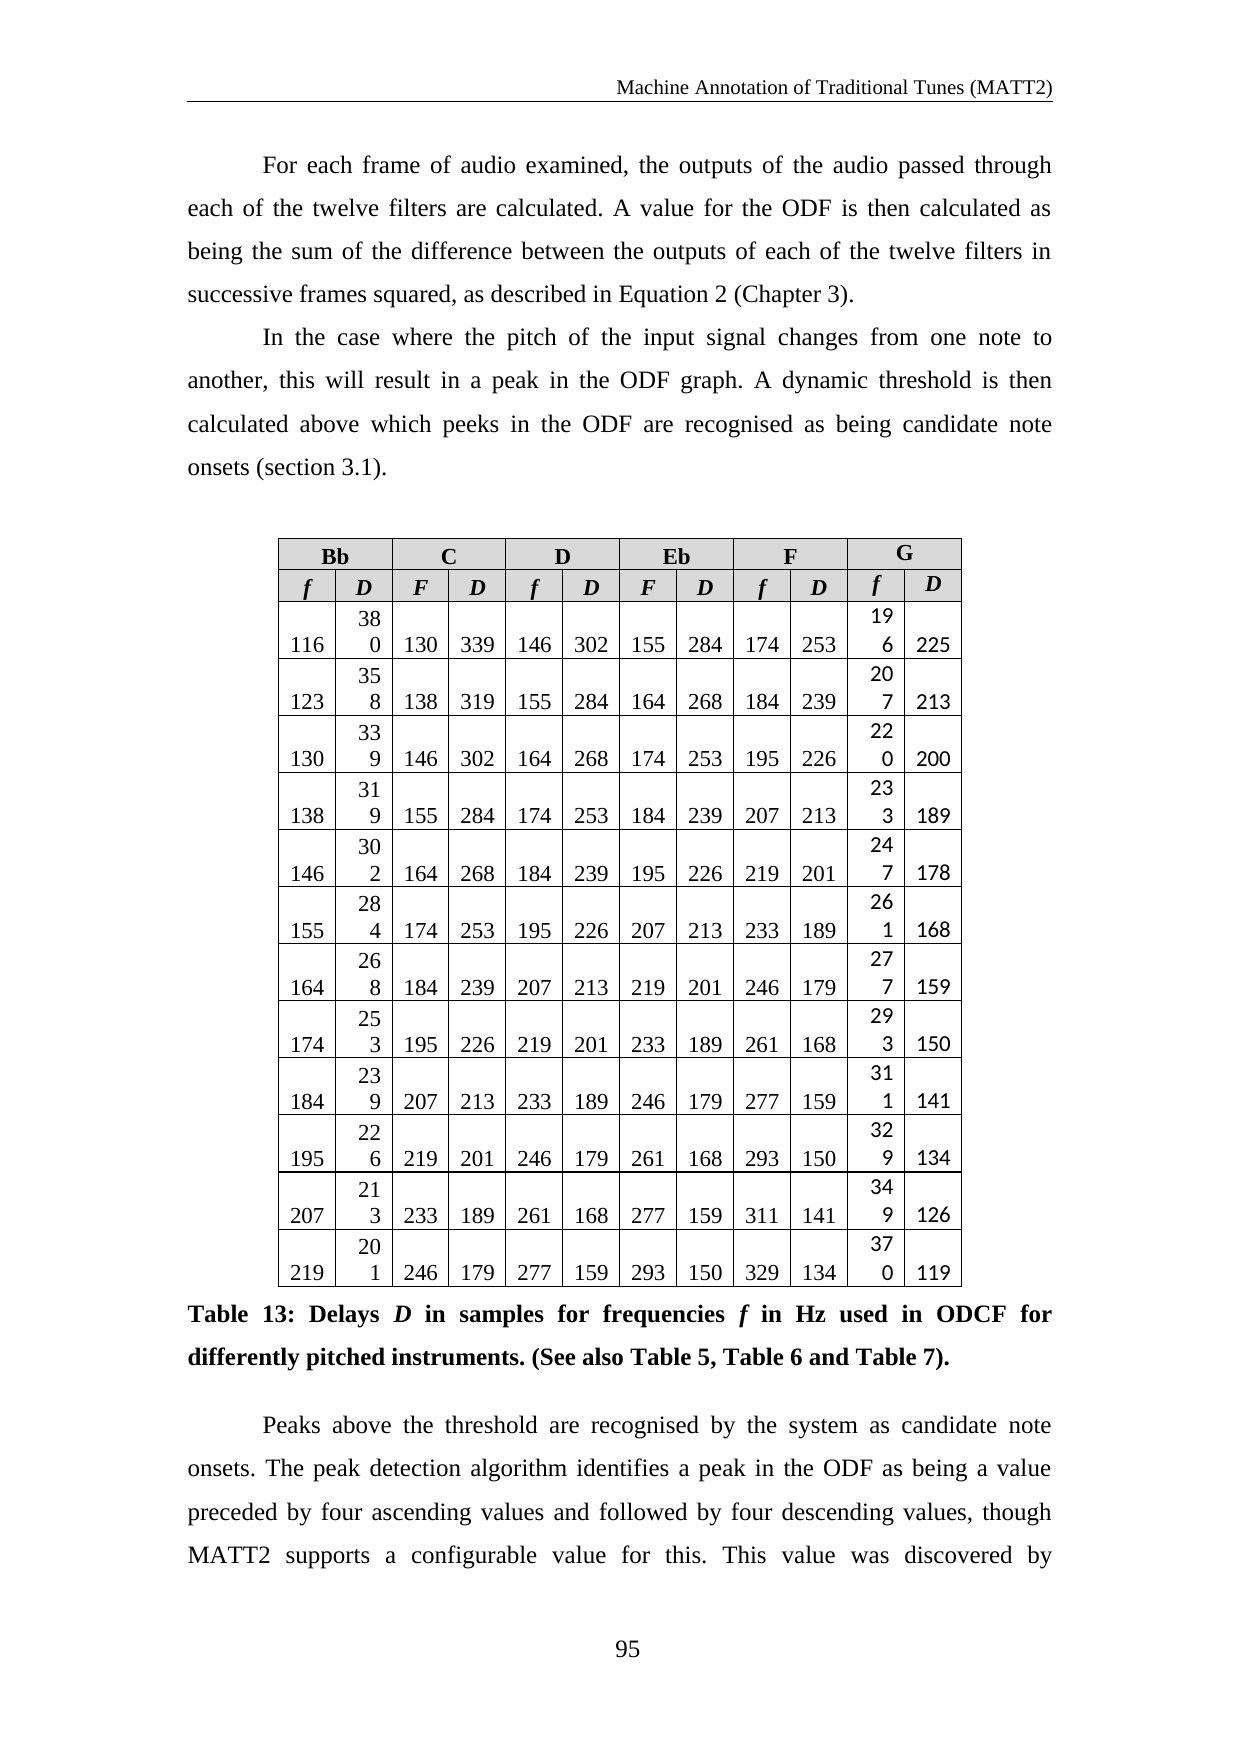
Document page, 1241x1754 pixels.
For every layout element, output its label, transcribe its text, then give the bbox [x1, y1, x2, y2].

table_cell 277 [620, 1173, 676, 1228]
table_cell 239 [449, 944, 505, 1000]
table_cell 164 [620, 659, 676, 715]
table_cell 179 [449, 1230, 505, 1286]
table_cell 138 [393, 659, 448, 715]
table_cell 201 [791, 830, 847, 886]
table_cell 358 [336, 659, 392, 715]
table_cell 207 [506, 944, 562, 1000]
table_cell 196 [848, 602, 904, 658]
table_cell 141 [791, 1173, 847, 1228]
table_cell 159 [563, 1230, 619, 1286]
table_cell 219 [734, 830, 790, 886]
table_cell 184 [506, 830, 562, 886]
table_cell 200 [905, 716, 961, 772]
table_cell 134 [905, 1115, 961, 1171]
table_cell 225 [905, 602, 961, 658]
table_cell 201 [563, 1001, 619, 1057]
table_cell 253 [677, 716, 733, 772]
table_cell 302 [449, 716, 505, 772]
table_cell 311 [734, 1173, 790, 1228]
table_cell 213 [677, 887, 733, 943]
table_cell 164 [279, 944, 335, 1000]
table_cell 213 [563, 944, 619, 1000]
text For each frame of audio examined, the outputs of the audio passed through each of the twelve filters are calculated. A value for the ODF is then calculated as being the sum of the difference between the outputs of each of the twelve filters in successive frames squared, as described in Equation 2 (Chapter 3). [187, 150, 1053, 308]
table_header Bb [279, 539, 392, 569]
table_cell 195 [279, 1115, 335, 1171]
table_cell 146 [393, 716, 448, 772]
table_cell 168 [563, 1173, 619, 1228]
table_cell 302 [563, 602, 619, 658]
table_cell F [620, 570, 676, 601]
table_cell 253 [449, 887, 505, 943]
table_cell 134 [791, 1230, 847, 1286]
table_cell D [563, 570, 619, 601]
table_cell 123 [279, 659, 335, 715]
table_cell 213 [336, 1173, 392, 1228]
table_cell 293 [620, 1230, 676, 1286]
table_cell 189 [905, 773, 961, 829]
table_header F [734, 539, 847, 569]
table_cell 159 [905, 944, 961, 1000]
table_cell 189 [791, 887, 847, 943]
table_cell D [449, 570, 505, 601]
table_cell 253 [791, 602, 847, 658]
table_cell 268 [677, 659, 733, 715]
table_cell 247 [848, 830, 904, 886]
table_cell 319 [449, 659, 505, 715]
table_cell 174 [279, 1001, 335, 1057]
table_cell 311 [848, 1058, 904, 1114]
table_cell 164 [506, 716, 562, 772]
table_cell 174 [506, 773, 562, 829]
table_cell 319 [336, 773, 392, 829]
table_cell 233 [506, 1058, 562, 1114]
table_cell 184 [620, 773, 676, 829]
table_cell 138 [279, 773, 335, 829]
table_cell 150 [791, 1115, 847, 1171]
table_cell 195 [734, 716, 790, 772]
table_cell 207 [393, 1058, 448, 1114]
table_cell D [791, 570, 847, 601]
table_cell 178 [905, 830, 961, 886]
table_cell 226 [791, 716, 847, 772]
table_cell 168 [905, 887, 961, 943]
table_cell D [336, 570, 392, 601]
table_cell 201 [336, 1230, 392, 1286]
table_cell 329 [848, 1115, 904, 1171]
table_cell 159 [791, 1058, 847, 1114]
table_cell 179 [563, 1115, 619, 1171]
table_cell f [848, 570, 904, 601]
table_cell 184 [734, 659, 790, 715]
table_cell 184 [393, 944, 448, 1000]
table_cell D [677, 570, 733, 601]
table_cell 220 [848, 716, 904, 772]
table_cell 207 [734, 773, 790, 829]
table_cell 130 [393, 602, 448, 658]
table_cell 339 [449, 602, 505, 658]
table_cell 179 [791, 944, 847, 1000]
table_cell 284 [449, 773, 505, 829]
table_cell 226 [336, 1115, 392, 1171]
table_cell 268 [449, 830, 505, 886]
table_cell 239 [336, 1058, 392, 1114]
table_cell 155 [506, 659, 562, 715]
table_cell 253 [336, 1001, 392, 1057]
table_header G [848, 539, 961, 569]
table_cell 233 [620, 1001, 676, 1057]
table_cell 150 [677, 1230, 733, 1286]
table_cell 349 [848, 1173, 904, 1228]
table_cell 233 [734, 887, 790, 943]
text In the case where the pitch of the input signal changes from one note to another, this will result in a peak in the ODF graph. A dynamic threshold is then calculated above which peeks in the ODF are recognised as being candidate note onsets (section 3.1). [187, 322, 1053, 481]
table_cell 146 [279, 830, 335, 886]
table_cell f [734, 570, 790, 601]
table_cell 195 [393, 1001, 448, 1057]
table_cell 201 [449, 1115, 505, 1171]
table_cell 150 [905, 1001, 961, 1057]
table_cell 141 [905, 1058, 961, 1114]
table_cell 233 [393, 1173, 448, 1228]
table_cell 174 [734, 602, 790, 658]
table_cell 164 [393, 830, 448, 886]
table_cell 201 [677, 944, 733, 1000]
table_cell 119 [905, 1230, 961, 1286]
table_cell 174 [393, 887, 448, 943]
table_cell 189 [677, 1001, 733, 1057]
table_cell f [279, 570, 335, 601]
table_cell 302 [336, 830, 392, 886]
table_cell 246 [393, 1230, 448, 1286]
table_cell 213 [905, 659, 961, 715]
table_cell f [506, 570, 562, 601]
table_cell 261 [848, 887, 904, 943]
table_cell 226 [677, 830, 733, 886]
table_cell 155 [393, 773, 448, 829]
table_cell 339 [336, 716, 392, 772]
table_header D [506, 539, 619, 569]
table_cell 268 [336, 944, 392, 1000]
table_cell 246 [506, 1115, 562, 1171]
table_cell 284 [336, 887, 392, 943]
table_cell 213 [449, 1058, 505, 1114]
table_cell 219 [393, 1115, 448, 1171]
table_cell 380 [336, 602, 392, 658]
table_cell 370 [848, 1230, 904, 1286]
table_cell 261 [734, 1001, 790, 1057]
table_cell 195 [506, 887, 562, 943]
table_cell 284 [677, 602, 733, 658]
table_cell 219 [279, 1230, 335, 1286]
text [187, 1410, 1053, 1568]
table_cell 293 [848, 1001, 904, 1057]
table_cell 246 [734, 944, 790, 1000]
table_cell 179 [677, 1058, 733, 1114]
table_cell 261 [506, 1173, 562, 1228]
table_cell 293 [734, 1115, 790, 1171]
table_cell 239 [677, 773, 733, 829]
table_cell 239 [791, 659, 847, 715]
table_cell 189 [563, 1058, 619, 1114]
table_cell 116 [279, 602, 335, 658]
table_cell 261 [620, 1115, 676, 1171]
table_cell 168 [791, 1001, 847, 1057]
table_cell 226 [563, 887, 619, 943]
table_cell 146 [506, 602, 562, 658]
table_cell 226 [449, 1001, 505, 1057]
table_cell 184 [279, 1058, 335, 1114]
table_cell 329 [734, 1230, 790, 1286]
table_cell 277 [734, 1058, 790, 1114]
table_cell 126 [905, 1173, 961, 1228]
table_cell 253 [563, 773, 619, 829]
table_cell 207 [279, 1173, 335, 1228]
table_header C [393, 539, 505, 569]
table_cell 155 [279, 887, 335, 943]
table_cell 168 [677, 1115, 733, 1171]
table_cell 268 [563, 716, 619, 772]
table_header Eb [620, 539, 733, 569]
table_cell 195 [620, 830, 676, 886]
table_cell 189 [449, 1173, 505, 1228]
table_cell 277 [506, 1230, 562, 1286]
table_cell D [905, 570, 961, 601]
table_cell 207 [620, 887, 676, 943]
table_cell 246 [620, 1058, 676, 1114]
table_cell 174 [620, 716, 676, 772]
table_cell F [393, 570, 448, 601]
table_cell 159 [677, 1173, 733, 1228]
table_cell 219 [506, 1001, 562, 1057]
table_cell 239 [563, 830, 619, 886]
table_cell 277 [848, 944, 904, 1000]
table_cell 219 [620, 944, 676, 1000]
table_cell 213 [791, 773, 847, 829]
table_cell 233 [848, 773, 904, 829]
table_cell 155 [620, 602, 676, 658]
table_cell 284 [563, 659, 619, 715]
table_cell 207 [848, 659, 904, 715]
table_cell 130 [279, 716, 335, 772]
